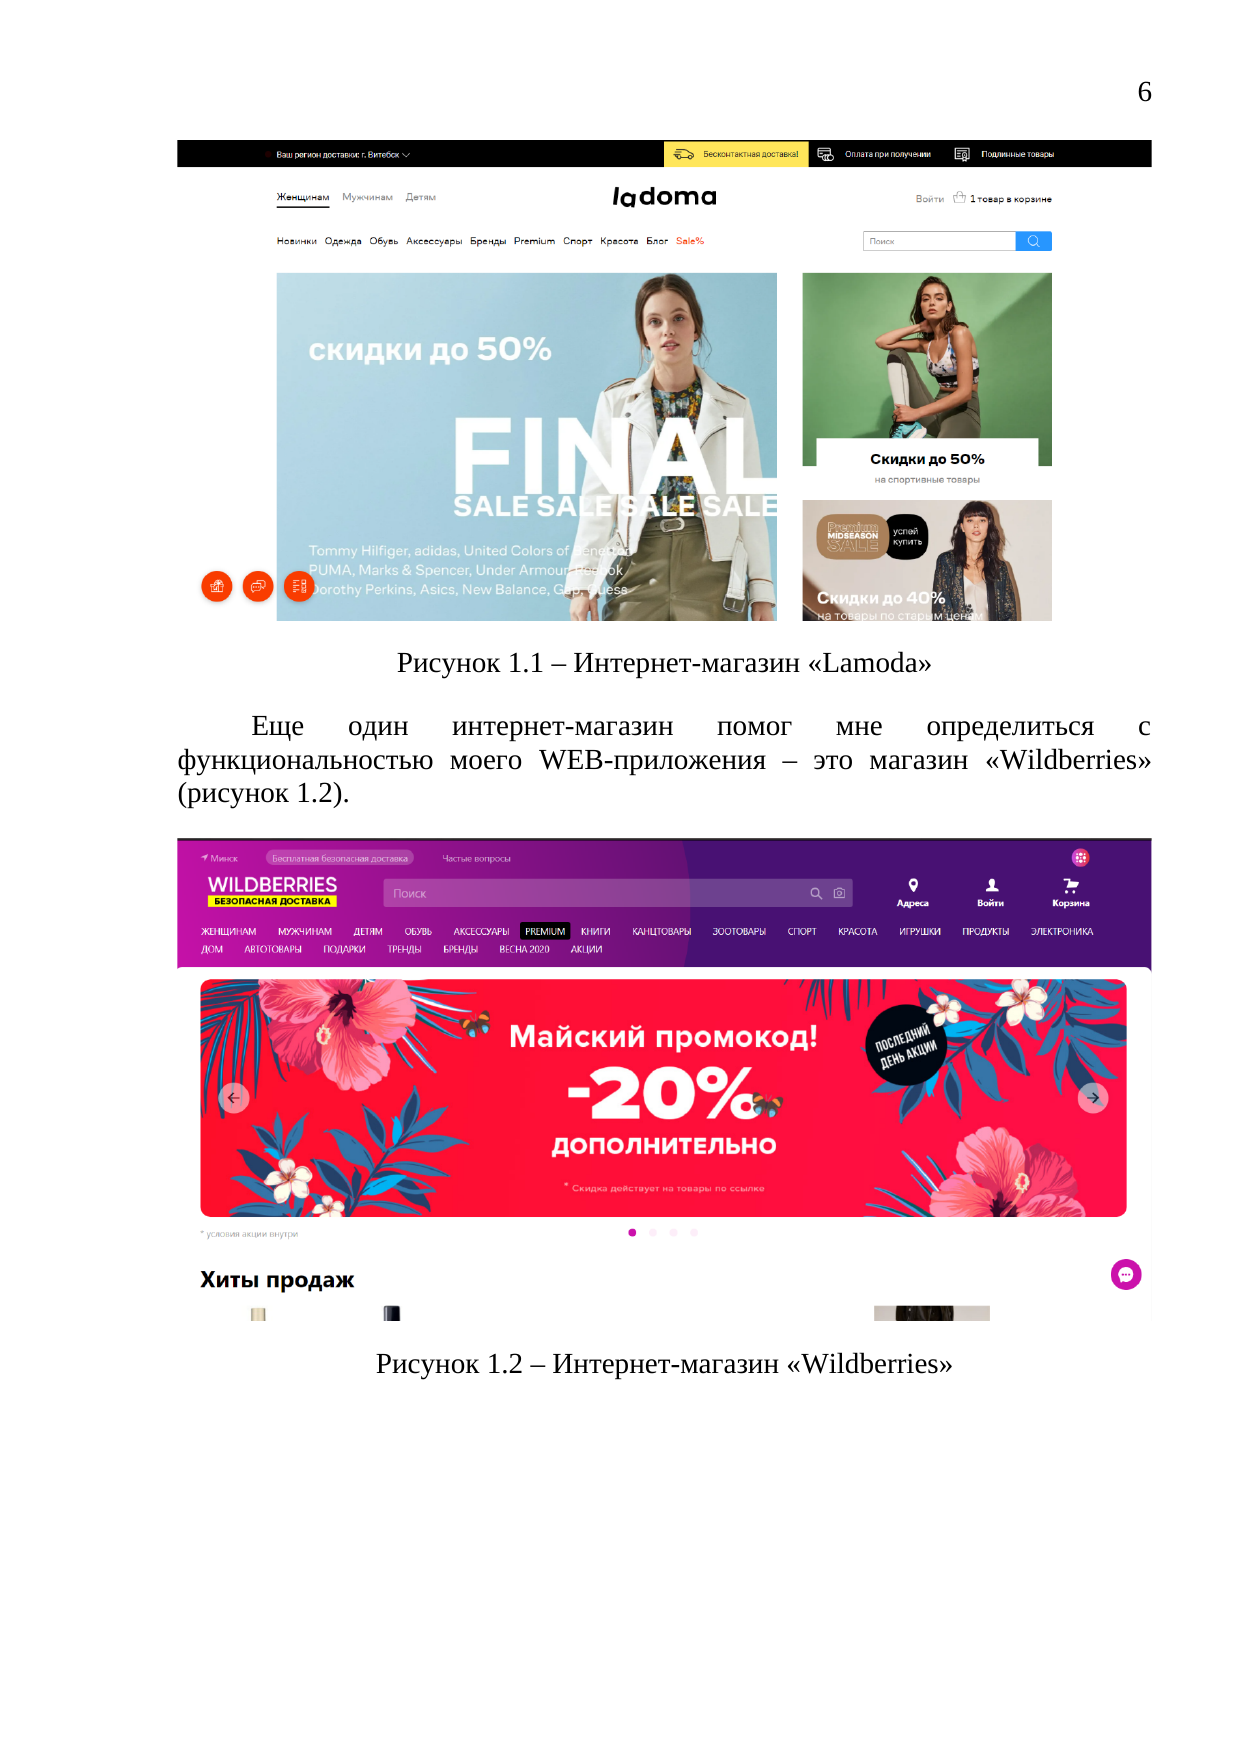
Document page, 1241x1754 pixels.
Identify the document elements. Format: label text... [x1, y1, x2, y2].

picture [177, 140, 1152, 621]
text Еще один интернет-магазин помог мне определиться с функциональностью моего WEB-приложения – это магазин «Wildberries» (рисунок 1.2). [177, 708, 1152, 809]
text Рисунок 1.1 – Интернет-магазин «Lamoda» [177, 646, 1152, 679]
picture [177, 838, 1152, 1321]
text Рисунок 1.2 – Интернет-магазин «Wildberries» [177, 1346, 1152, 1379]
